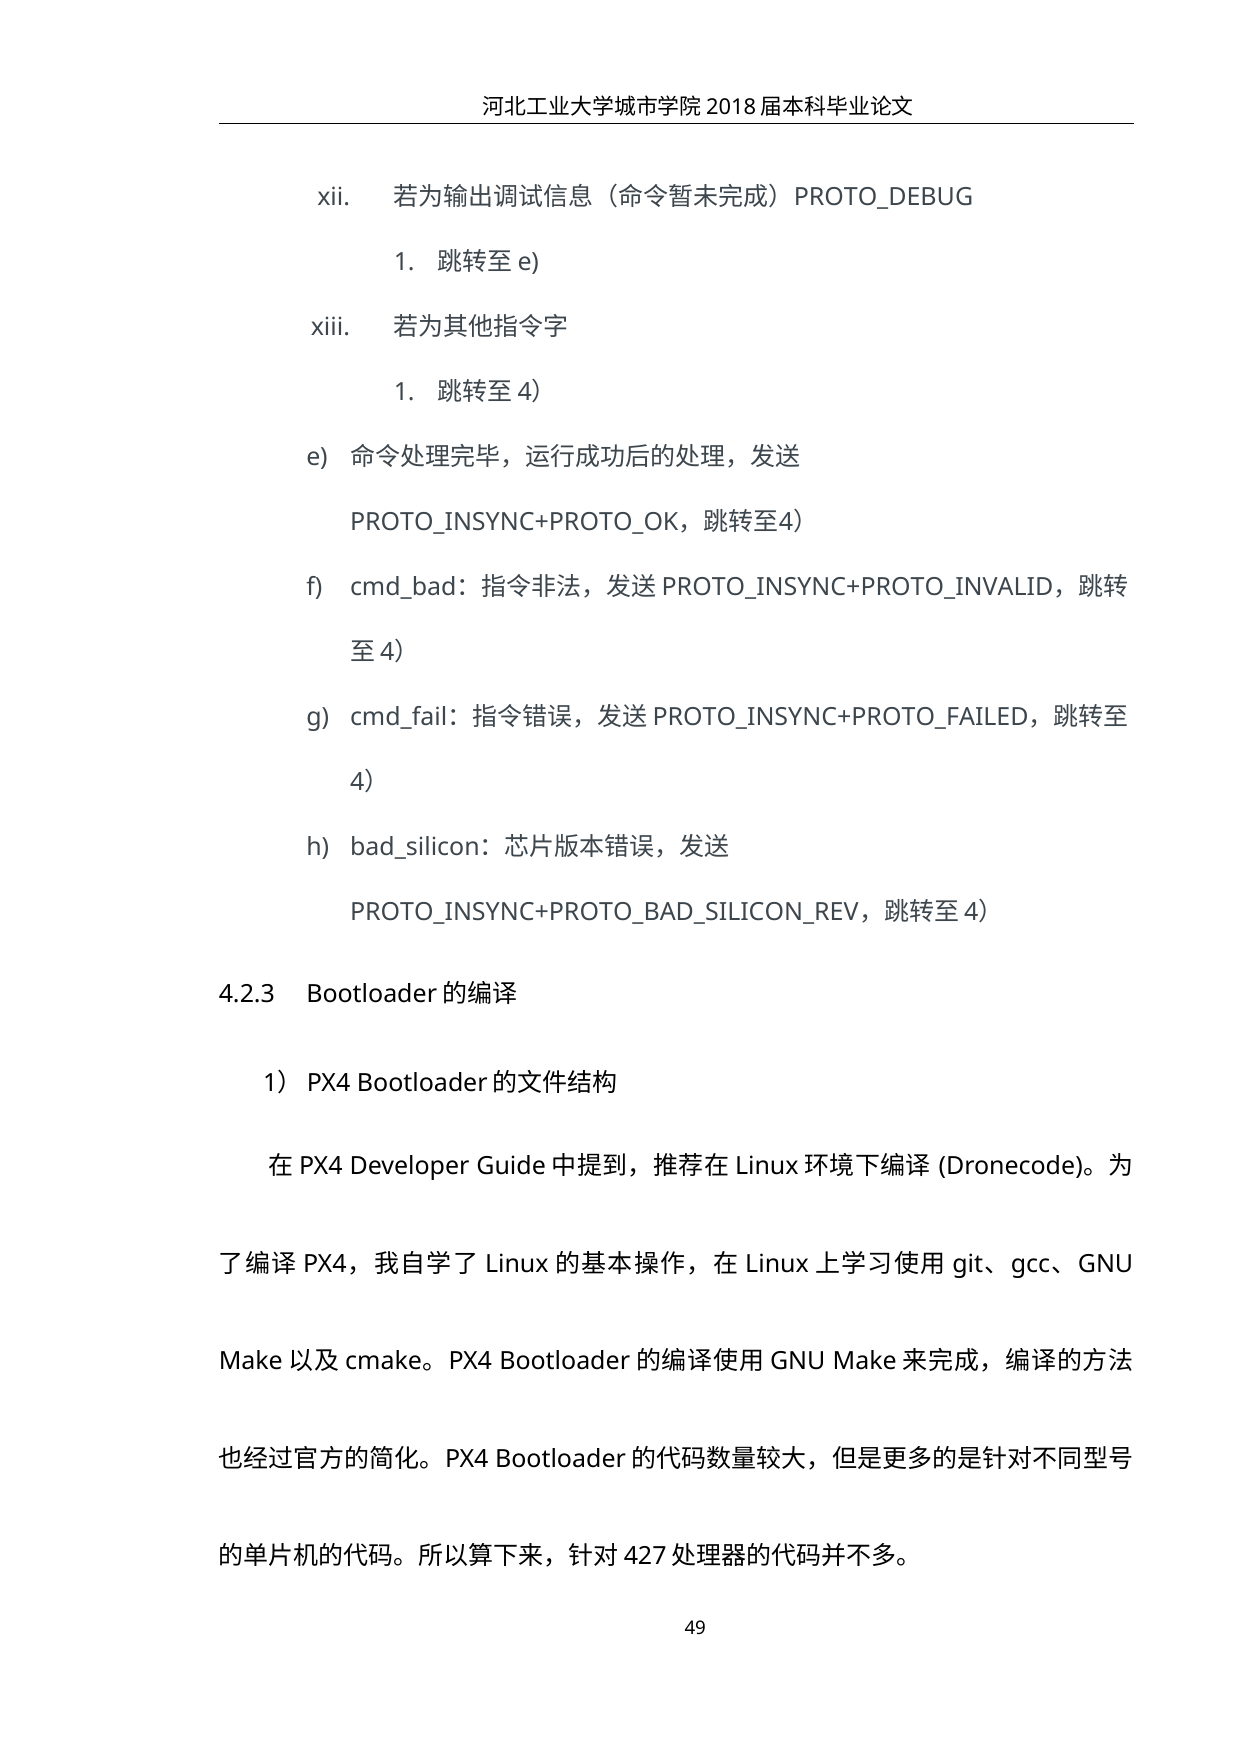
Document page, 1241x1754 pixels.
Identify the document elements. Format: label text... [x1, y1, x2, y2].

text 在PX4 Developer Guide中提到，推荐在Linux环境下编译。为了编译PX4，我自学了Linux的基本操作，在Linux上学习使用git、gcc、GNU Make以及cmake。PX4 Bootloader的编译使用GNU Make来完成，编译的方法也经过官方的简化。PX4 Bootloader的代码数量较大，但是更多的是针对不同型号的单片机的代码。所以算下来，针对427处理器的代码并不多。 [218, 1131, 1134, 1586]
list 命令处理完毕，运行成功后的处理，发送PROTO_INSYNC+PROTO_OK，跳转至4） [306, 422, 1134, 552]
list PX4 Bootloader的文件结构 [263, 1048, 1134, 1113]
list bad_silicon：芯片版本错误，发送PROTO_INSYNC+PROTO_BAD_SILICON_REV，跳转至4） [306, 812, 1134, 942]
list 跳转至4） [393, 357, 1134, 422]
list 若为输出调试信息（命令暂未完成）PROTO_DEBUG [350, 162, 1134, 227]
list 若为其他指令字 [350, 292, 1134, 357]
list cmd_fail：指令错误，发送PROTO_INSYNC+PROTO_FAILED，跳转至4） [306, 682, 1134, 812]
title Bootloader的编译 [218, 959, 1134, 1024]
list cmd_bad：指令非法，发送PROTO_INSYNC+PROTO_INVALID，跳转至4） [306, 552, 1134, 682]
list 跳转至e) [393, 227, 1134, 292]
